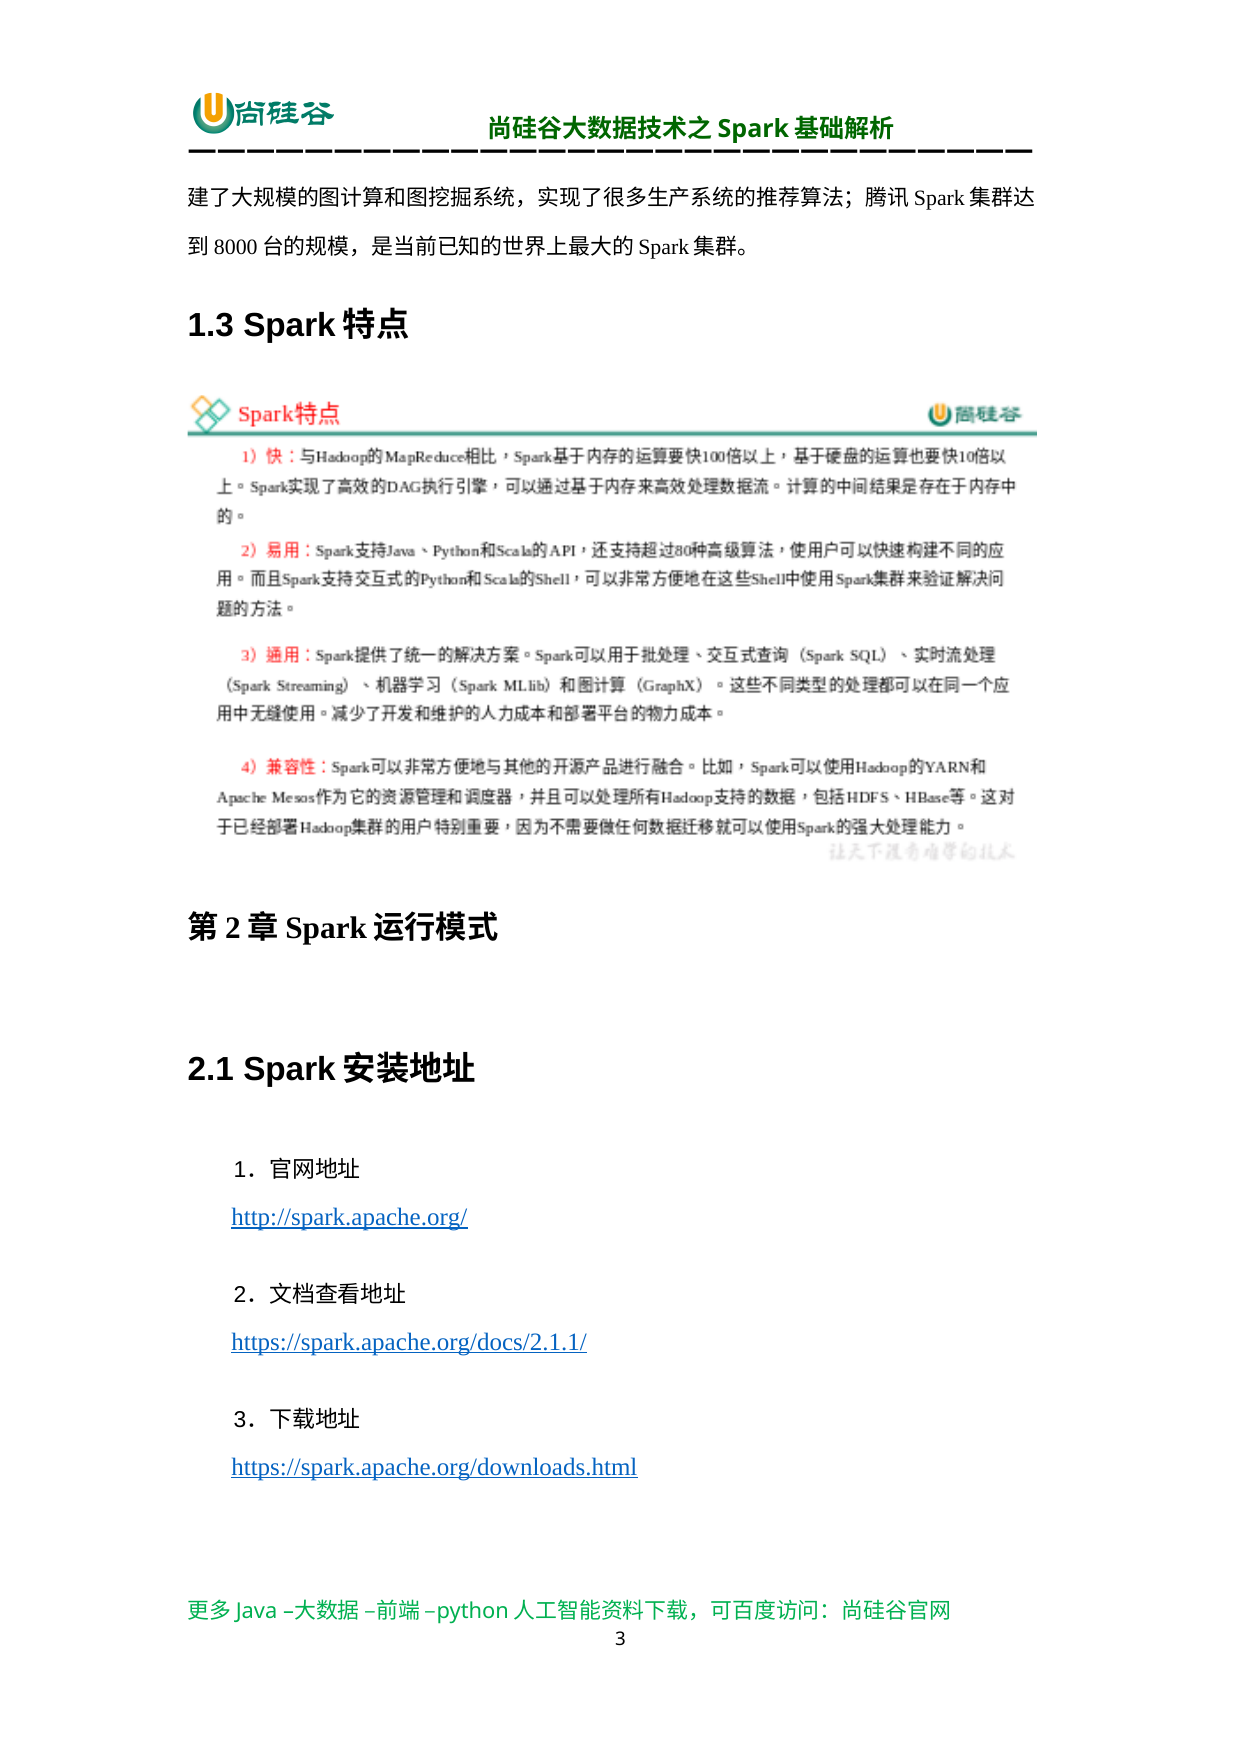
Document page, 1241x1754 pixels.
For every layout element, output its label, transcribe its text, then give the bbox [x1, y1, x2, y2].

text 3．下载地址 [187, 1385, 1053, 1450]
text https://spark.apache.org/docs/2.1.1/ [187, 1325, 1053, 1358]
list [187, 179, 1053, 261]
subtitle 2.1 Spark安装地址 [187, 1033, 1053, 1098]
text http://spark.apache.org/ [187, 1200, 1053, 1233]
picture [187, 88, 338, 138]
subtitle 第2章 Spark运行模式 [187, 893, 1053, 958]
text https://spark.apache.org/downloads.html [187, 1450, 1053, 1482]
text 1．官网地址 [187, 1135, 1053, 1200]
text 2．文档查看地址 [187, 1260, 1053, 1325]
subtitle 1.3 Spark特点 [187, 289, 1053, 354]
